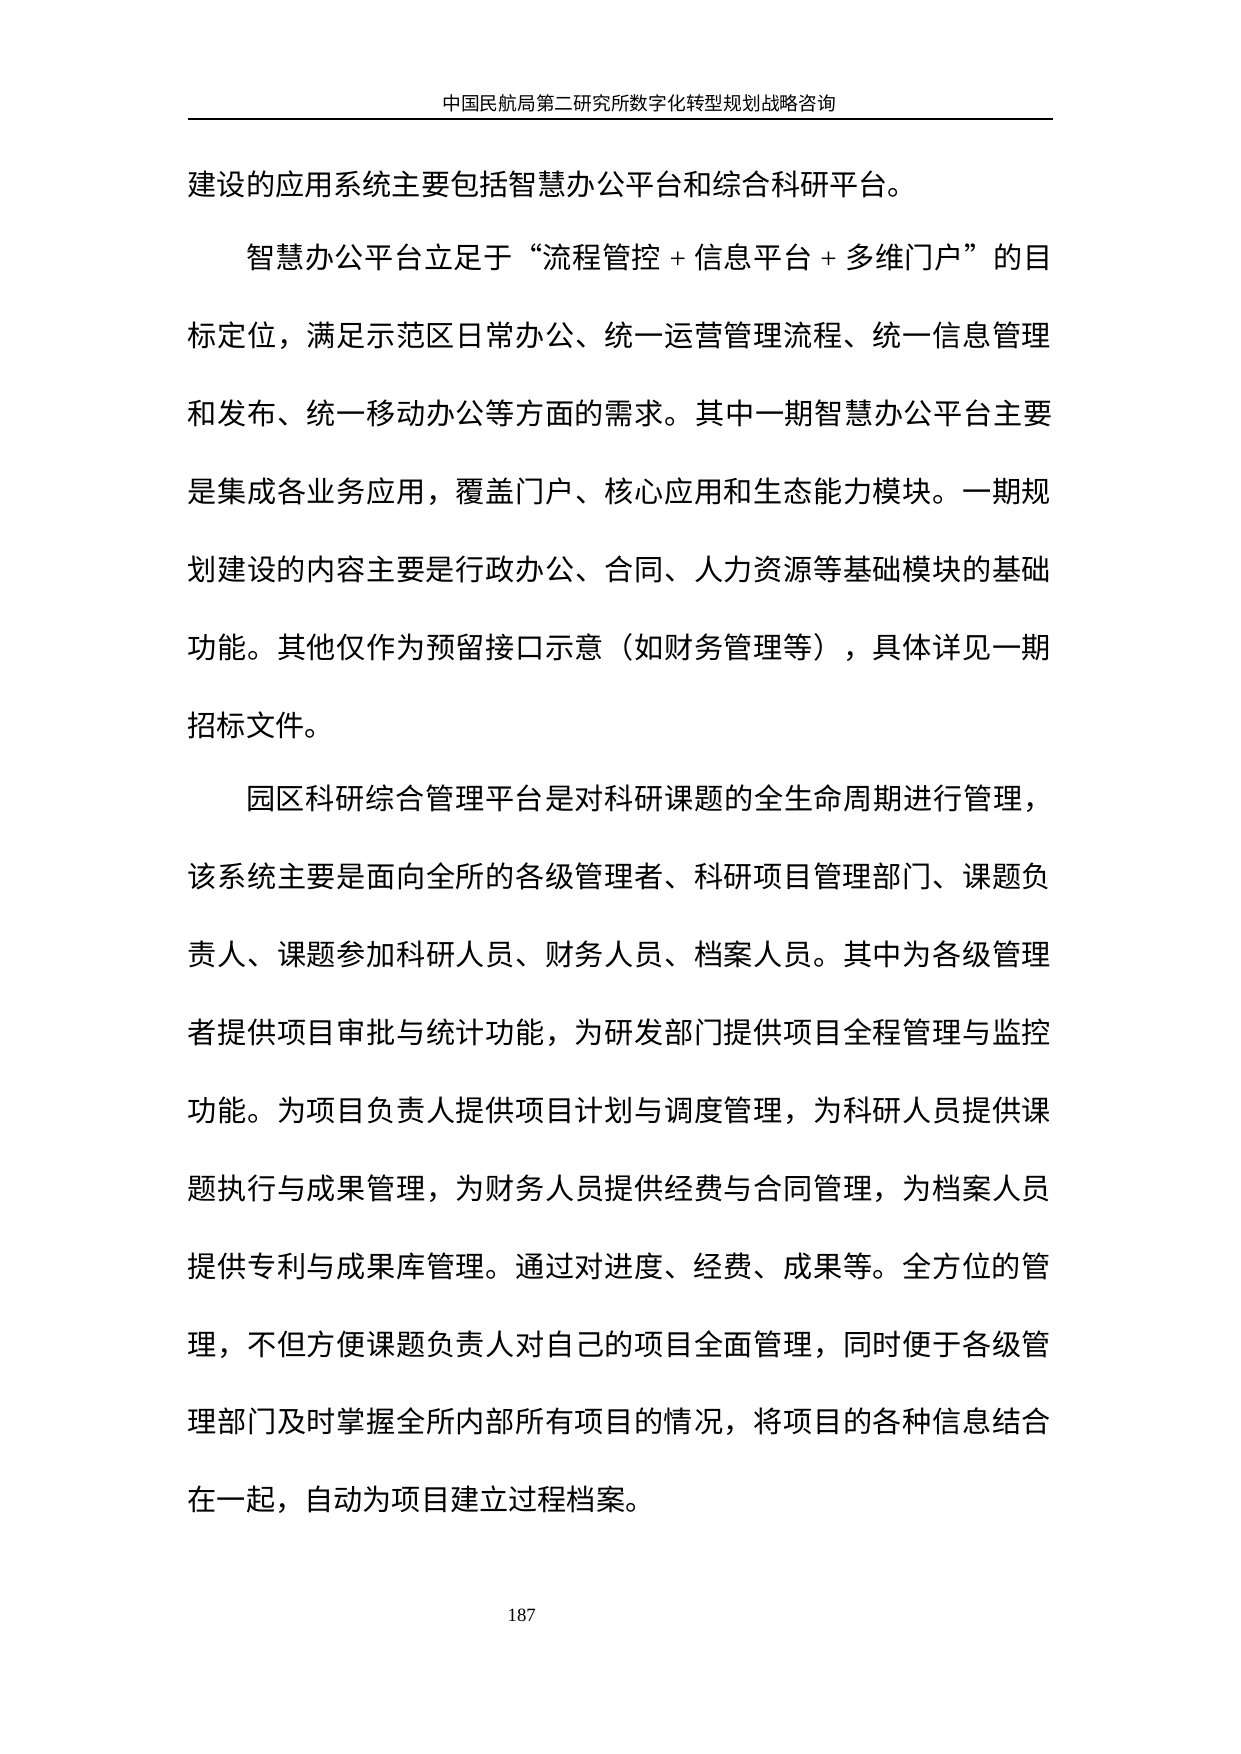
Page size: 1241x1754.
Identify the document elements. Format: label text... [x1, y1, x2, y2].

text 园区科研综合管理平台是对科研课题的全生命周期进行管理，该系统主要是面向全所的各级管理者、科研项目管理部门、课题负责人、课题参加科研人员、财务人员、档案人员。其中为各级管理者提供项目审批与统计功能，为研发部门提供项目全程管理与监控功能。为项目负责人提供项目计划与调度管理，为科研人员提供课题执行与成果管理，为财务人员提供经费与合同管理，为档案人员提供专利与成果库管理。通过对进度、经费、成果等。全方位的管理，不但方便课题负责人对自己的项目全面管理，同时便于各级管理部门及时掌握全所内部所有项目的情况，将项目的各种信息结合在一起，自动为项目建立过程档案。 [187, 764, 1053, 1531]
text 智慧办公平台立足于“流程管控 + 信息平台 + 多维门户”的目标定位，满足示范区日常办公、统一运营管理流程、统一信息管理和发布、统一移动办公等方面的需求。其中一期智慧办公平台主要是集成各业务应用，覆盖门户、核心应用和生态能力模块。一期规划建设的内容主要是行政办公、合同、人力资源等基础模块的基础功能。其他仅作为预留接口示意（如财务管理等），具体详见一期招标文件。 [187, 223, 1053, 756]
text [187, 150, 1053, 215]
